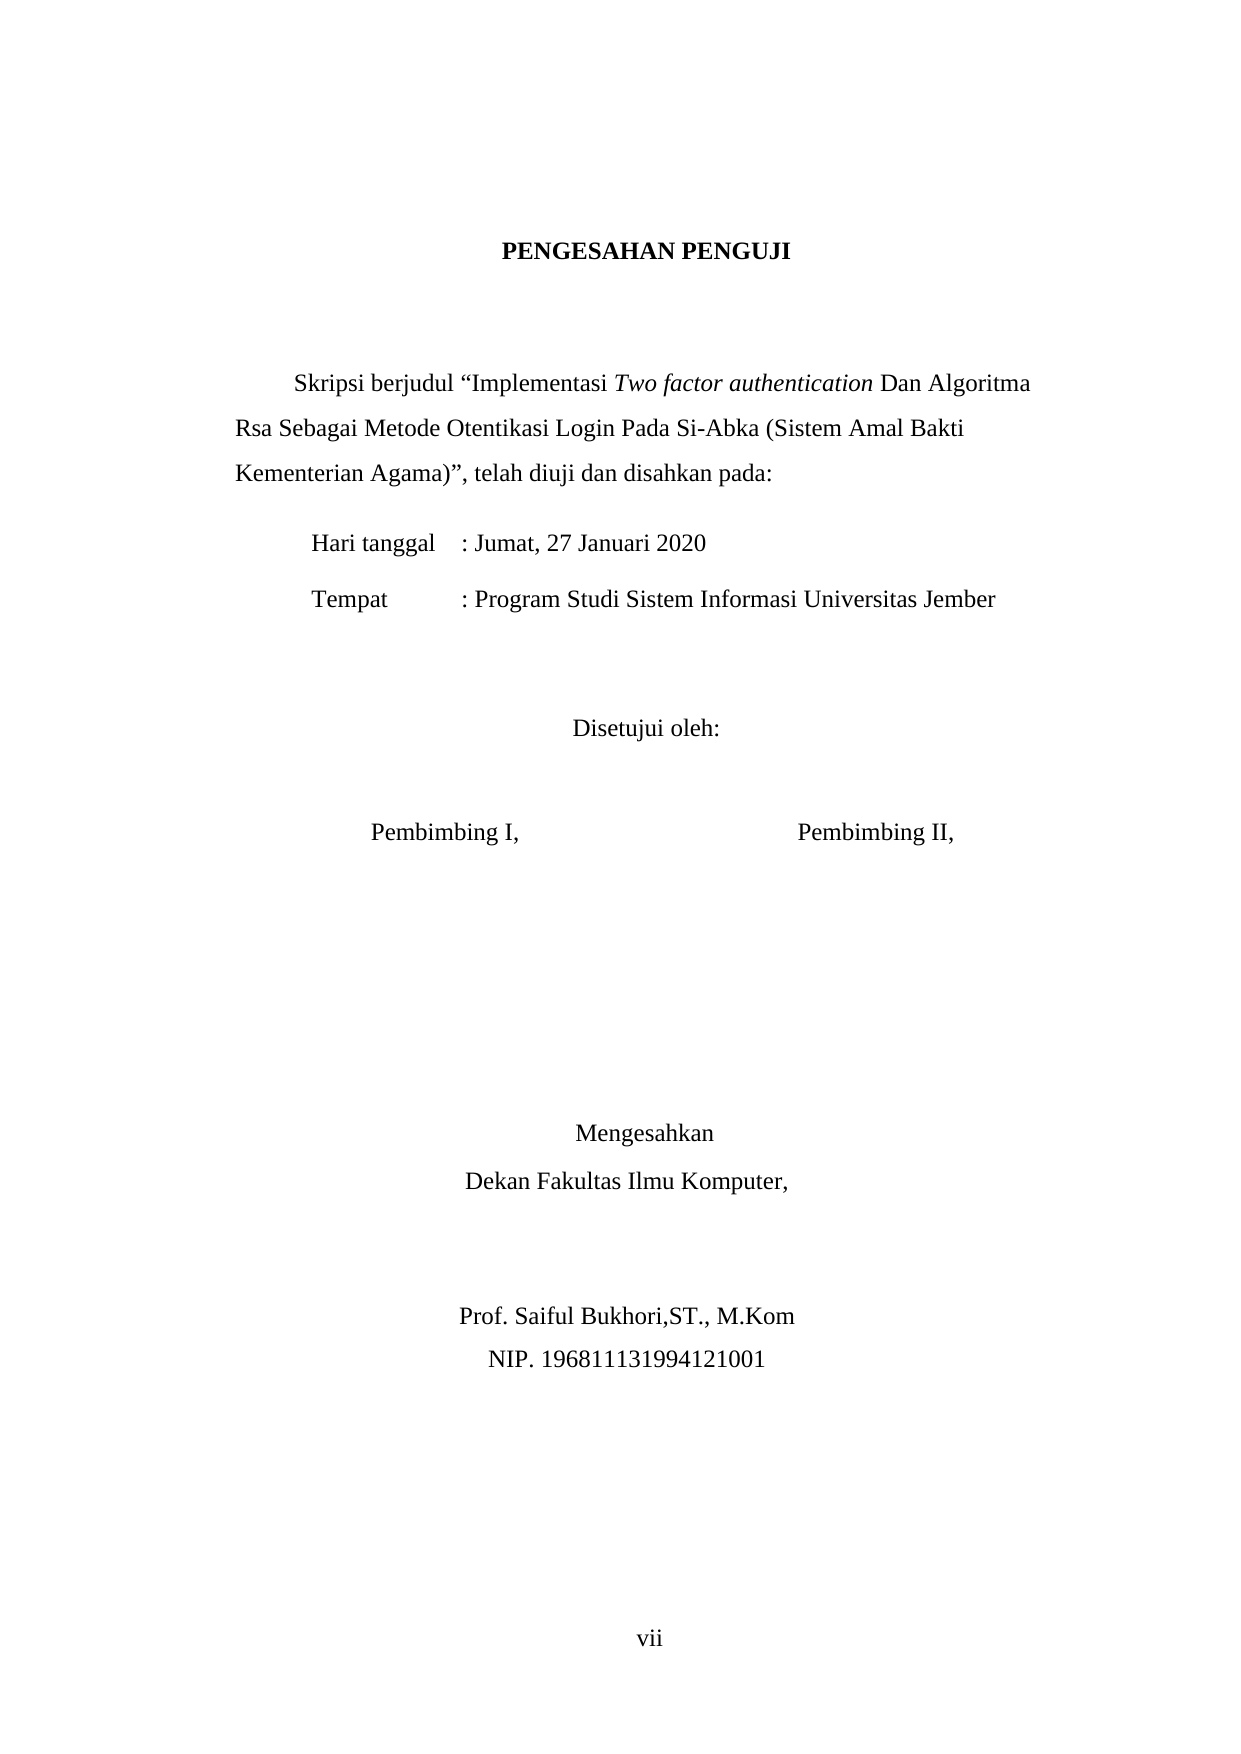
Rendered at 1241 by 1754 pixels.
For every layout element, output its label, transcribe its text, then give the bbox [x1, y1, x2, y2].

text Skripsi berjudul “Implementasi Two factor authentication Dan Algoritma Rsa Sebagai Metode Otentikasi Login Pada Si-Abka (Sistem Amal Bakti Kementerian Agama)”, telah diuji dan disahkan pada: [235, 368, 1058, 487]
text Mengesahkan [235, 1118, 1063, 1147]
text Prof. Saiful Bukhori,ST., M.Kom [236, 1301, 1018, 1330]
text NIP. 196811131994121001 [236, 1344, 1017, 1373]
text Disetujui oleh: [236, 713, 1056, 741]
text Tempat : Program Studi Sistem Informasi Universitas Jember [236, 584, 1063, 613]
text Dekan Fakultas Ilmu Komputer, [236, 1166, 1017, 1194]
text Hari tanggal : Jumat, 27 Januari 2020 [236, 528, 1063, 556]
table_header Pembimbing II, [718, 818, 1040, 1075]
table_header Pembimbing I, [242, 818, 717, 1075]
text PENGESAHAN PENGUJI [236, 236, 1057, 265]
